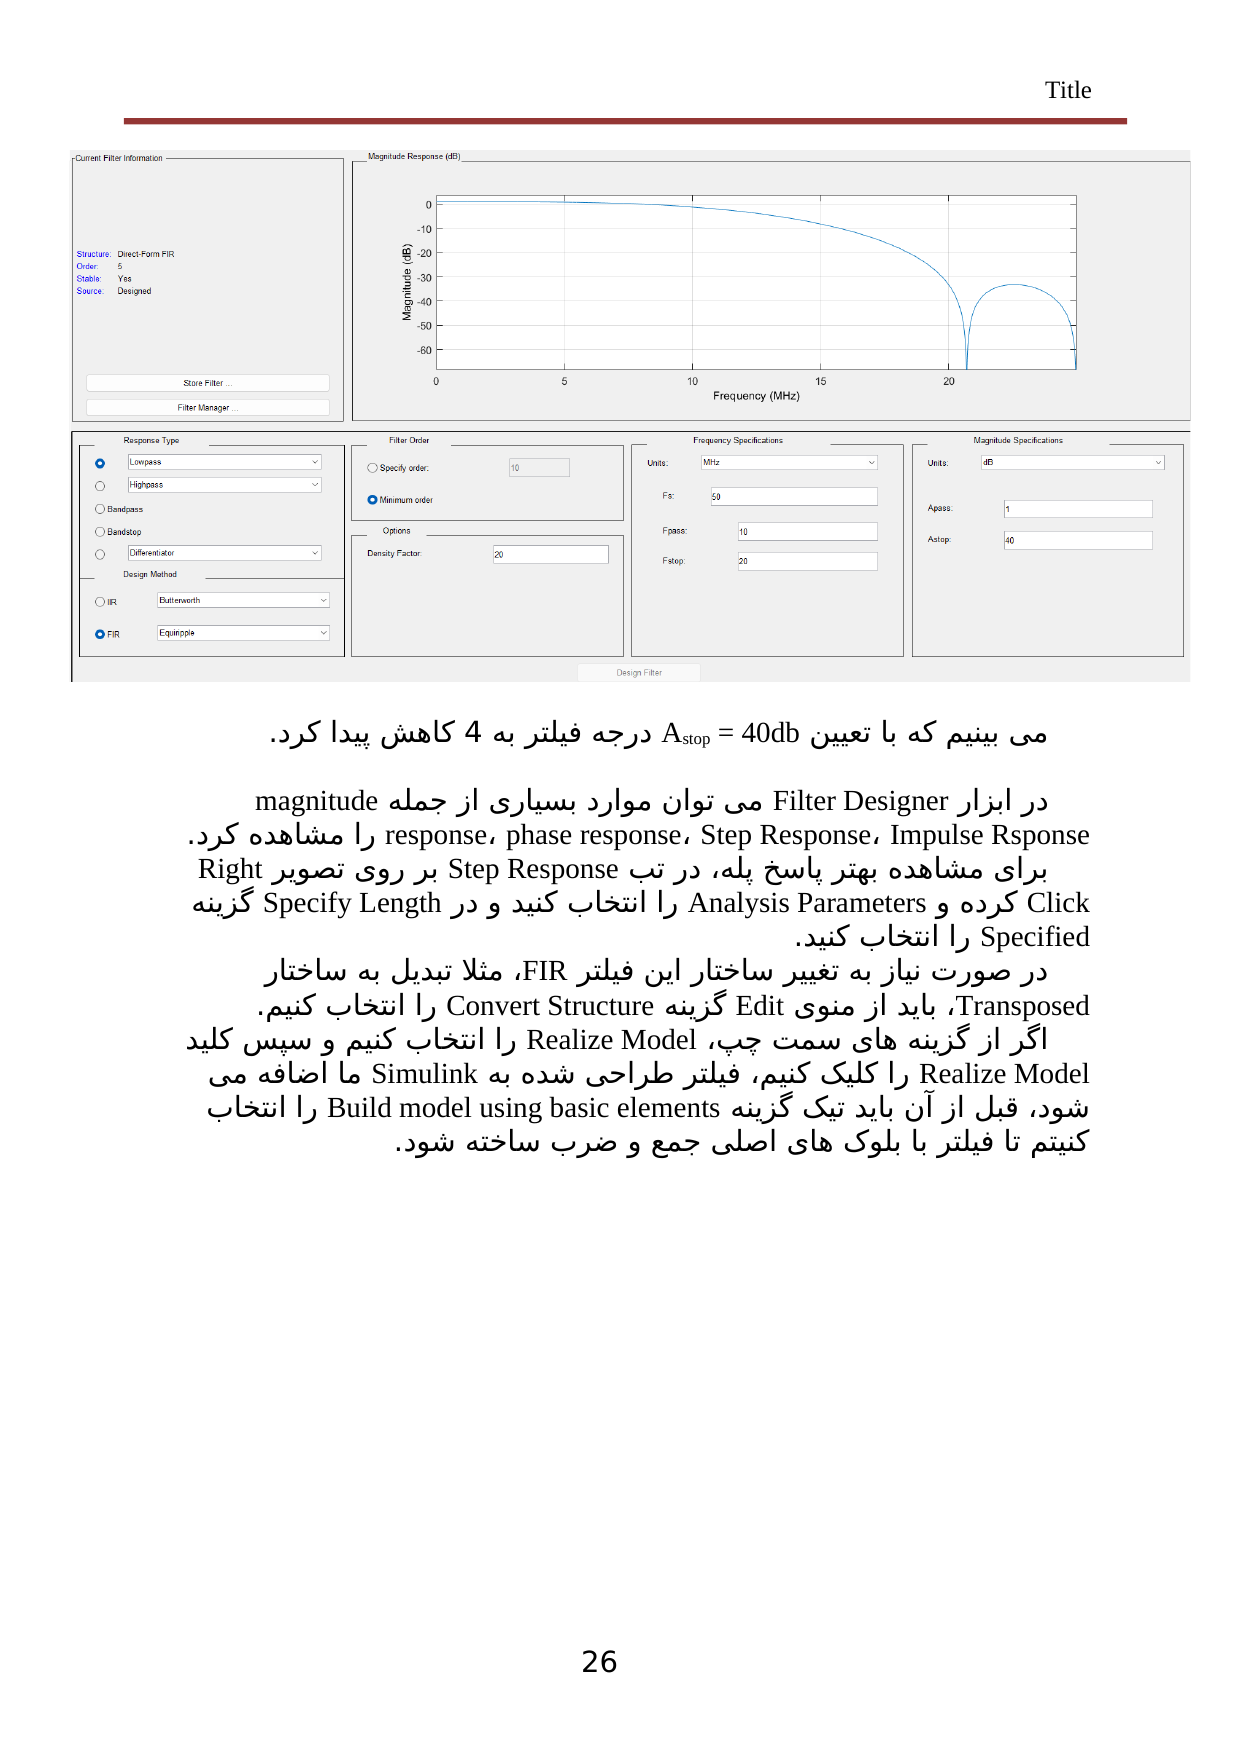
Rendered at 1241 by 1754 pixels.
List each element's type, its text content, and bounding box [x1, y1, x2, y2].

text در صورت نیاز به تغییر ساختار این فیلتر FIR، مثلا تبدیل به ساختار Transposed، باید از منوی Edit گزینه Convert Structure را انتخاب کنیم. [150, 953, 1090, 1022]
text برای مشاهده بهتر پاسخ پله، در تب Step Response بر روی تصویر Right Click کرده و Analysis Parameters را انتخاب کنید و در Specify Length گزینه Specified را انتخاب کنید. [150, 851, 1090, 953]
text در ابزار Filter Designer می توان موارد بسیاری از جمله magnitude response، phase response، Step Response، Impulse Rsponse را مشاهده کرد. [150, 783, 1090, 851]
picture [69, 150, 1191, 682]
text می بینیم که با تعیین Astop = 40db درجه فیلتر به 4 کاهش پیدا کرد. [150, 715, 1090, 749]
text اگر از گزینه های سمت چپ، Realize Model را انتخاب کنیم و سپس کلید Realize Model را کلیک کنیم، فیلتر طراحی شده به Simulink ما اضافه می شود، قبل از آن باید تیک گزینه Build model using basic elements را انتخاب کنیتم تا فیلتر با بلوک های اصلی جمع و ضرب ساخته شود. [150, 1022, 1090, 1158]
